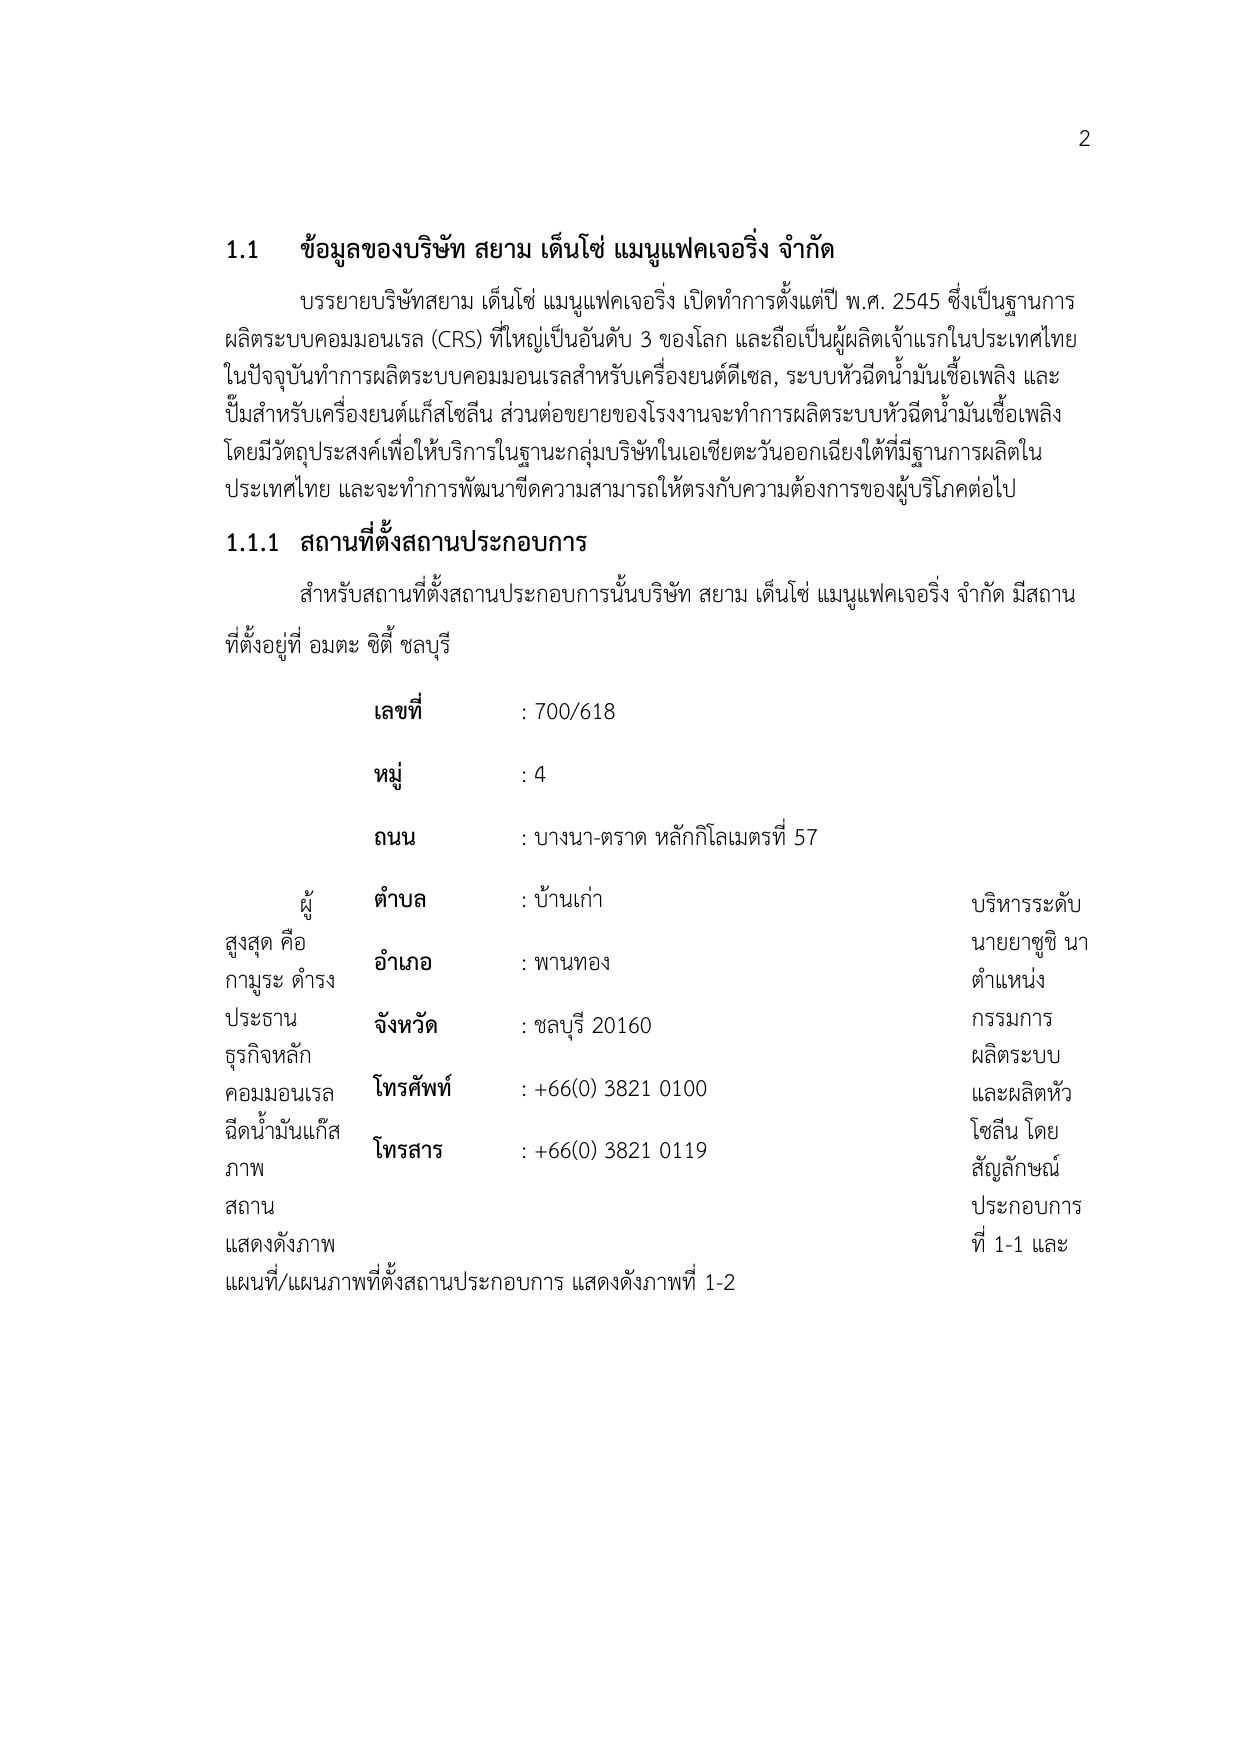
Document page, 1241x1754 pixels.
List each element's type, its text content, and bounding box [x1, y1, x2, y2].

table_cell ถนน [363, 803, 510, 866]
table_cell หมู่ [363, 741, 510, 803]
table_header เลขที่ [363, 678, 510, 741]
table_cell : +66(0) 3821 0119 [510, 1117, 953, 1230]
table_cell โทรศัพท์ [363, 1054, 510, 1117]
table_cell ตำบล [363, 866, 510, 929]
table_cell อำเภอ [363, 929, 510, 991]
text ที่ตั้งอยู่ที่ อมตะ ซิตี้ ชลบุรี [225, 624, 1090, 661]
table_cell : พานทอง [510, 929, 953, 991]
text ผู้บริหารระดับสูงสุด คือ นายยาซูชิ นากามูระ ดำรงตำแหน่ง ประธานกรรมการ ธุรกิจหลักผลิตระบบคอมมอนเรล และผลิตหัวฉีดน้ำมันแก๊สโซลีน โดยภาพสัญลักษณ์สถานประกอบการ แสดงดังภาพที่ 1-1 และแผนที่/แผนภาพที่ตั้งสถานประกอบการ แสดงดังภาพที่ 1-2 [225, 883, 1090, 1298]
subtitle ข้อมูลของบริษัท สยาม เด็นโซ่ แมนูแฟคเจอริ่ง จำกัด [225, 225, 1090, 267]
table_cell โทรสาร [363, 1117, 510, 1230]
table_cell : ชลบุรี 20160 [510, 991, 953, 1054]
table_cell : 4 [510, 741, 953, 803]
table_cell จังหวัด [363, 991, 510, 1054]
subtitle สถานที่ตั้งสถานประกอบการ [225, 519, 1090, 561]
table_cell : บางนา-ตราด หลักกิโลเมตรที่ 57 [510, 803, 953, 866]
table_header : 700/618 [510, 678, 953, 741]
text สำหรับสถานที่ตั้งสถานประกอบการนั้นบริษัท สยาม เด็นโซ่ แมนูแฟคเจอริ่ง จำกัด มีสถาน [225, 573, 1090, 611]
text บรรยายบริษัทสยาม เด็นโซ่ แมนูแฟคเจอริ่ง เปิดทำการตั้งแต่ปี พ.ศ. 2545 ซึ่งเป็นฐานการผลิตระบบคอมมอนเรล (CRS) ที่ใหญ่เป็นอันดับ 3 ของโลก และถือเป็นผู้ผลิตเจ้าแรกในประเทศไทย ในปัจจุบันทำการผลิตระบบคอมมอนเรลสำหรับเครื่องยนต์ดีเซล, ระบบหัวฉีดน้ำมันเชื้อเพลิง และ ปั๊มสำหรับเครื่องยนต์แก็สโซลีน ส่วนต่อขยายของโรงงานจะทำการผลิตระบบหัวฉีดน้ำมันเชื้อเพลิง โดยมีวัตถุประสงค์เพื่อให้บริการในฐานะกลุ่มบริษัทในเอเชียตะวันออกเฉียงใต้ที่มีฐานการผลิตในประเทศไทย และจะทำการพัฒนาขีดความสามารถให้ตรงกับความต้องการของผู้บริโภคต่อไป [225, 280, 1090, 506]
table_cell : บ้านเก่า [510, 866, 953, 929]
table_cell : +66(0) 3821 0100 [510, 1054, 953, 1117]
